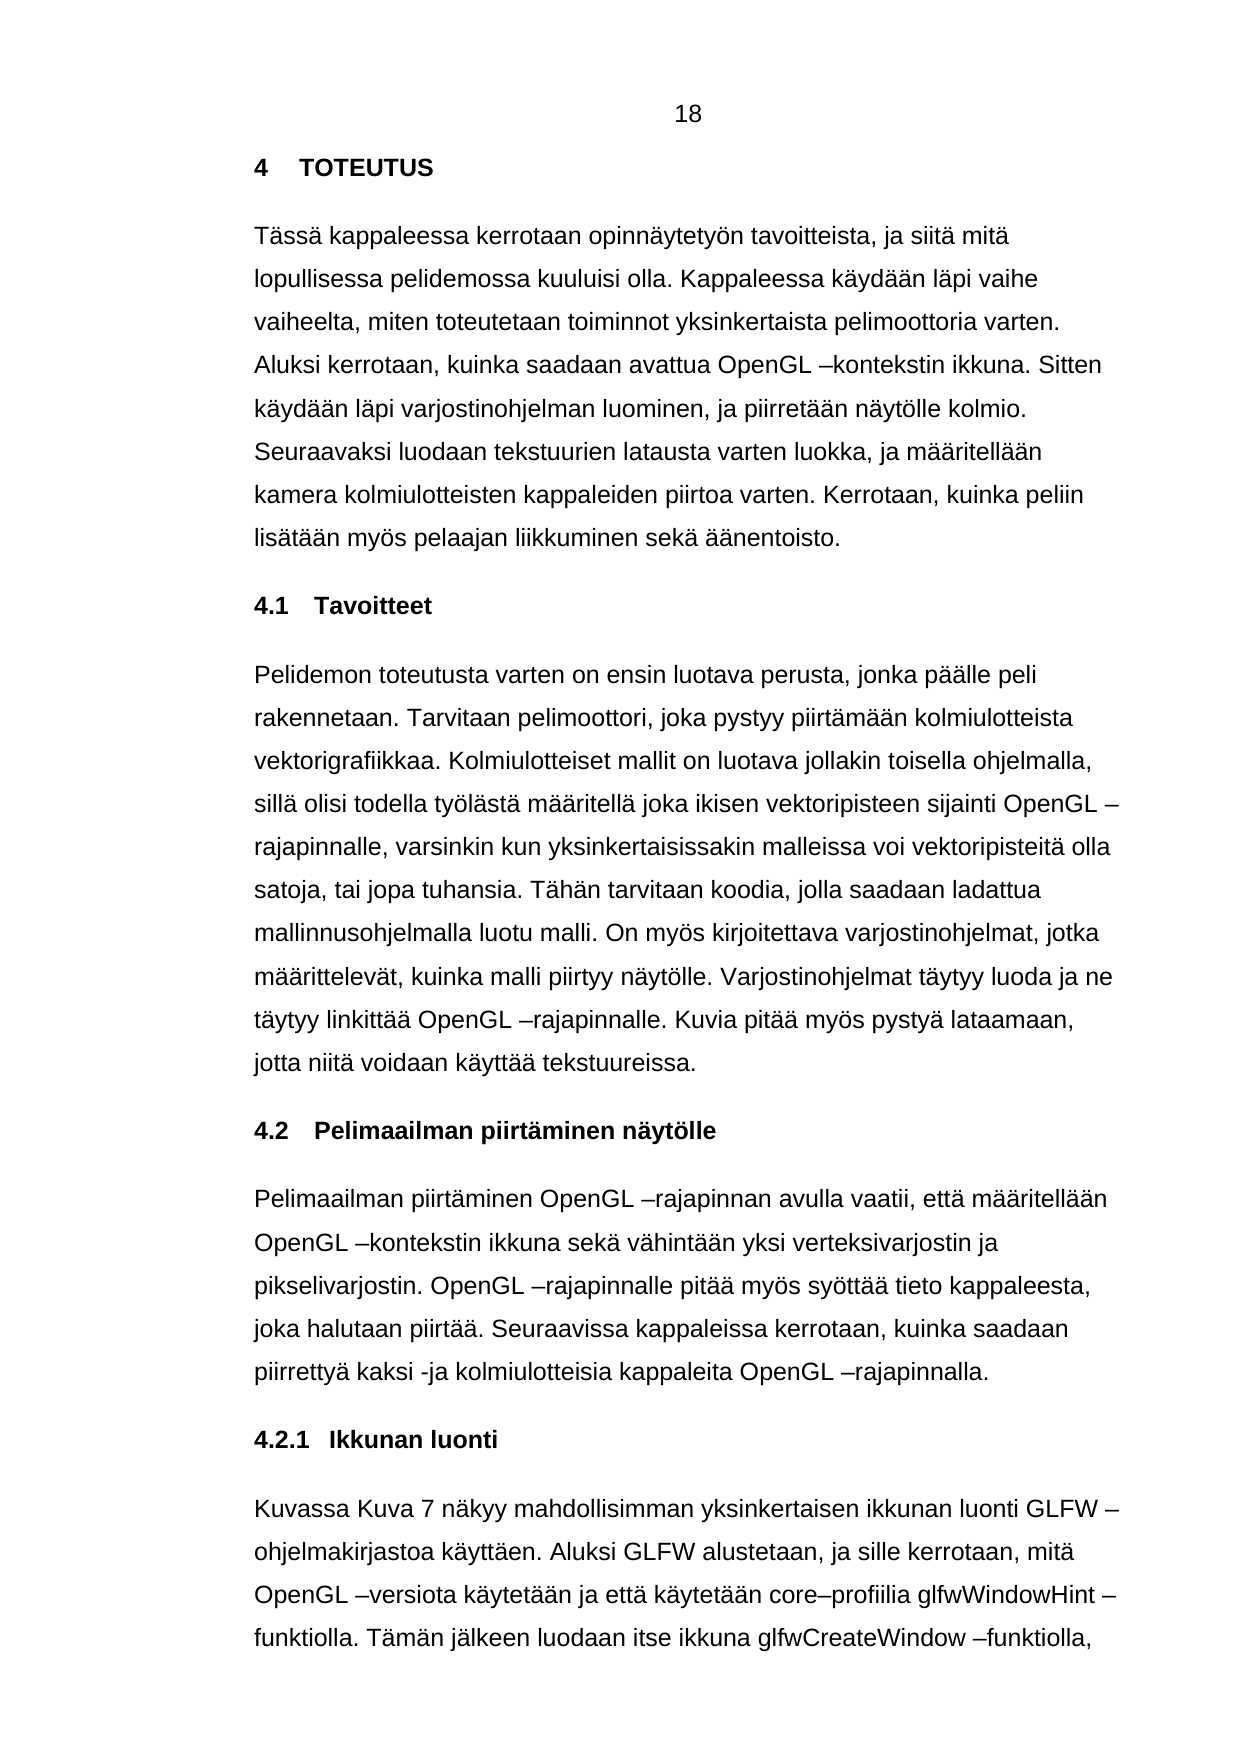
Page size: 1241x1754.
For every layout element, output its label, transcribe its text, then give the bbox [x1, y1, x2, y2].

subtitle Pelimaailman piirtäminen näytölle [254, 1116, 1122, 1145]
text Pelidemon toteutusta varten on ensin luotava perusta, jonka päälle peli rakennetaan. Tarvitaan pelimoottori, joka pystyy piirtämään kolmiulotteista vektorigrafiikkaa. Kolmiulotteiset mallit on luotava jollakin toisella ohjelmalla, sillä olisi todella työlästä määritellä joka ikisen vektoripisteen sijainti OpenGL –rajapinnalle, varsinkin kun yksinkertaisissakin malleissa voi vektoripisteitä olla satoja, tai jopa tuhansia. Tähän tarvitaan koodia, jolla saadaan ladattua mallinnusohjelmalla luotu malli. On myös kirjoitettava varjostinohjelmat, jotka määrittelevät, kuinka malli piirtyy näytölle. Varjostinohjelmat täytyy luoda ja ne täytyy linkittää OpenGL –rajapinnalle. Kuvia pitää myös pystyä lataamaan, jotta niitä voidaan käyttää tekstuureissa. [254, 660, 1122, 1077]
subtitle Ikkunan luonti [254, 1425, 1122, 1454]
text Tässä kappaleessa kerrotaan opinnäytetyön tavoitteista, ja siitä mitä lopullisessa pelidemossa kuuluisi olla. Kappaleessa käydään läpi vaihe vaiheelta, miten toteutetaan toiminnot yksinkertaista pelimoottoria varten. Aluksi kerrotaan, kuinka saadaan avattua OpenGL –kontekstin ikkuna. Sitten käydään läpi varjostinohjelman luominen, ja piirretään näytölle kolmio. Seuraavaksi luodaan tekstuurien latausta varten luokka, ja määritellään kamera kolmiulotteisten kappaleiden piirtoa varten. Kerrotaan, kuinka peliin lisätään myös pelaajan liikkuminen sekä äänentoisto. [254, 221, 1122, 552]
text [254, 1494, 1122, 1652]
text Pelimaailman piirtäminen OpenGL –rajapinnan avulla vaatii, että määritellään OpenGL –kontekstin ikkuna sekä vähintään yksi verteksivarjostin ja pikselivarjostin. OpenGL –rajapinnalle pitää myös syöttää tieto kappaleesta, joka halutaan piirtää. Seuraavissa kappaleissa kerrotaan, kuinka saadaan piirrettyä kaksi -ja kolmiulotteisia kappaleita OpenGL –rajapinnalla. [254, 1184, 1122, 1386]
subtitle Tavoitteet [254, 591, 1122, 620]
subtitle Toteutus [254, 153, 1122, 181]
